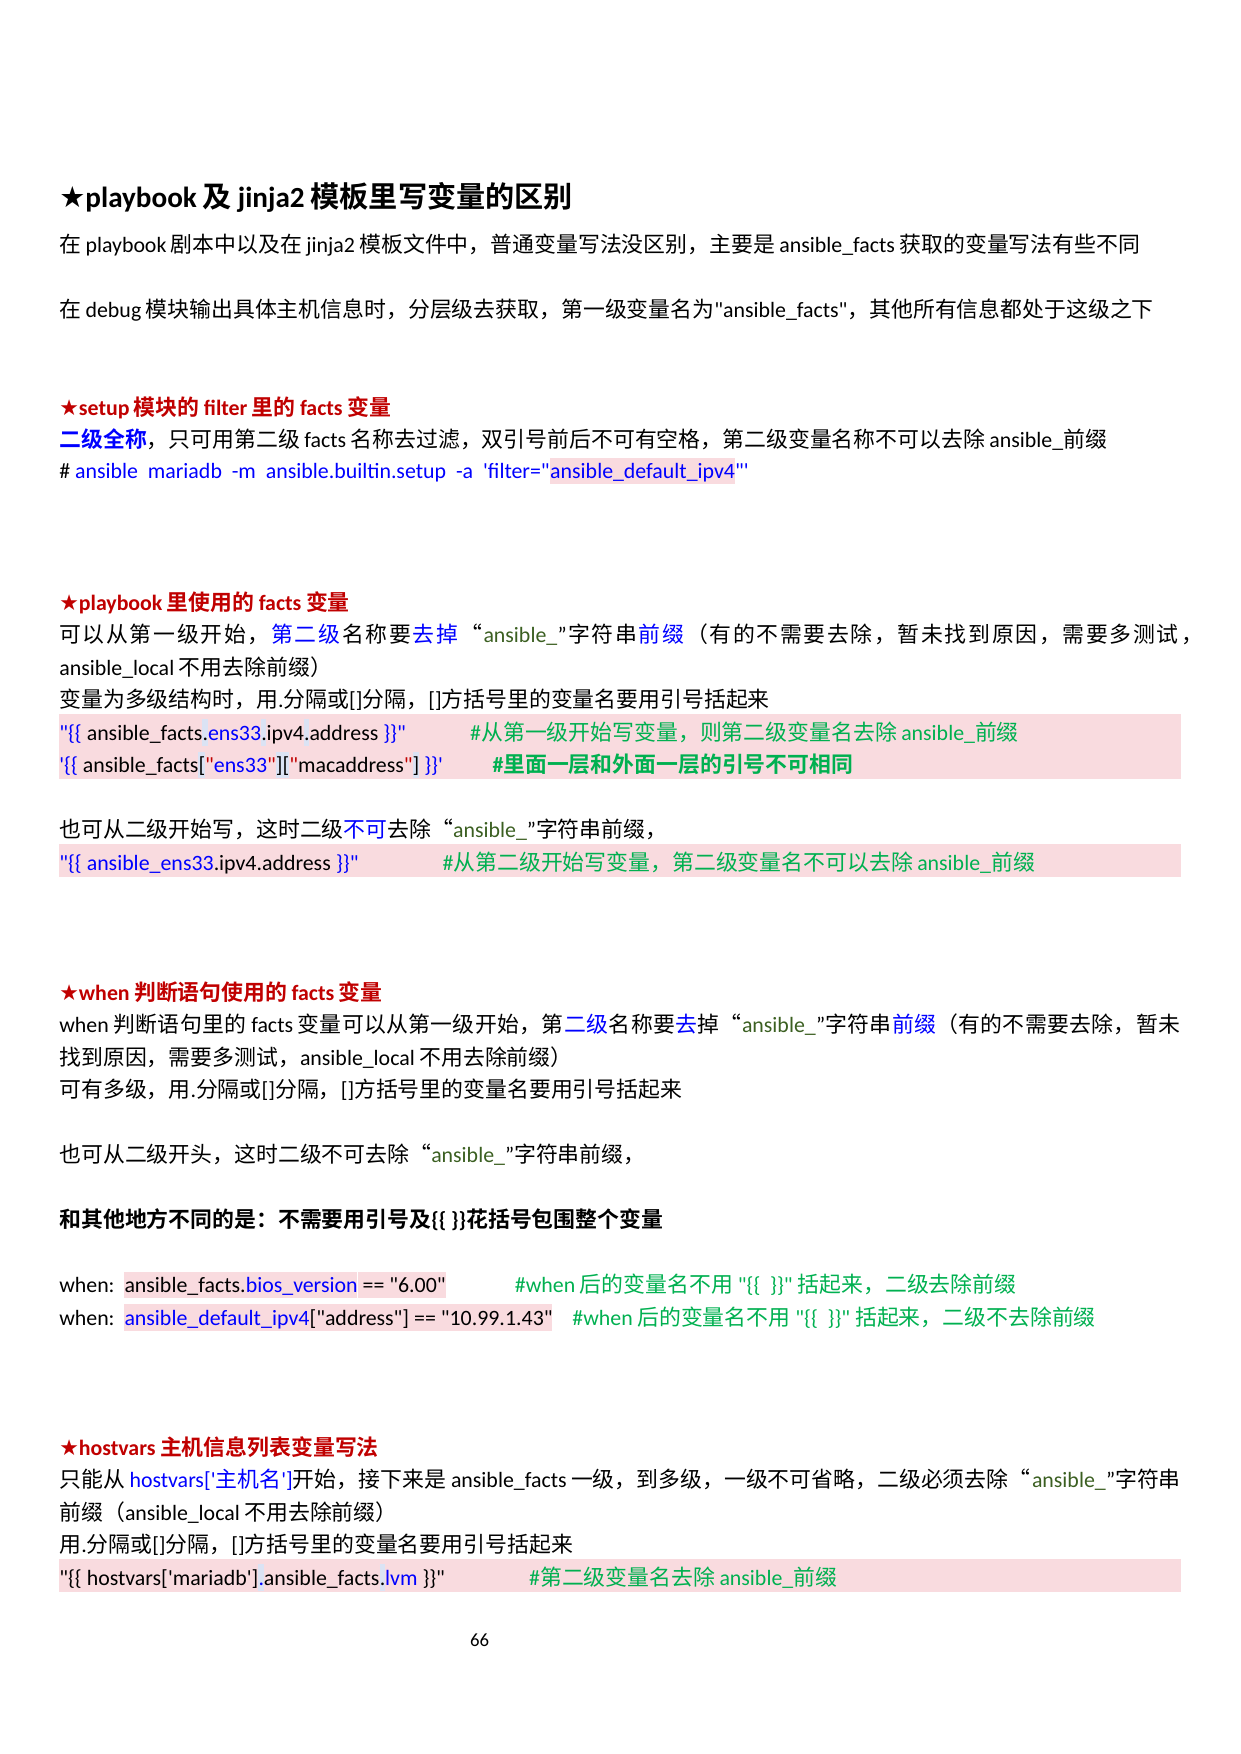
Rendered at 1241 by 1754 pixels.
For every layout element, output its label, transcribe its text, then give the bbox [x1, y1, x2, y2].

text when: ansible_default_ipv4["address"] == "10.99.1.43" #when后的变量名不用 "{{ }}" 括起来，二级不去除前缀 [59, 1299, 1181, 1332]
text ★hostvars主机信息列表变量写法 [59, 1429, 1181, 1462]
text ★setup模块的filter里的facts变量 [59, 389, 1181, 422]
text "{{ ansible_facts.ens33.ipv4.address }}" #从第一级开始写变量，则第二级变量名去除ansible_前缀 [59, 714, 1181, 747]
text 在debug模块输出具体主机信息时，分层级去获取，第一级变量名为"ansible_facts"，其他所有信息都处于这级之下 [59, 292, 1181, 324]
text 也可从二级开头，这时二级不可去除“ansible_”字符串前缀， [59, 1137, 1181, 1169]
text when: ansible_facts.bios_version == "6.00" #when后的变量名不用 "{{ }}" 括起来，二级去除前缀 [59, 1267, 1181, 1299]
text 只能从hostvars['主机名']开始，接下来是ansible_facts一级，到多级，一级不可省略，二级必须去除“ansible_”字符串前缀（ansible_local不用去除前缀） [59, 1462, 1181, 1527]
text 也可从二级开始写，这时二级不可去除“ansible_”字符串前缀， [59, 812, 1181, 844]
text 变量为多级结构时，用.分隔或[]分隔，[]方括号里的变量名要用引号括起来 [59, 682, 1181, 714]
text 用.分隔或[]分隔，[]方括号里的变量名要用引号括起来 [59, 1527, 1181, 1559]
text 在playbook剧本中以及在jinja2模板文件中，普通变量写法没区别，主要是ansible_facts获取的变量写法有些不同 [59, 227, 1181, 292]
text "{{ ansible_ens33.ipv4.address }}" #从第二级开始写变量，第二级变量名不可以去除ansible_前缀 [59, 844, 1181, 877]
text 可以从第一级开始，第二级名称要去掉“ansible_”字符串前缀（有的不需要去除，暂未找到原因，需要多测试，ansible_local不用去除前缀） [59, 617, 1181, 682]
text 和其他地方不同的是：不需要用引号及{{ }}花括号包围整个变量 [59, 1202, 1181, 1234]
text '{{ ansible_facts["ens33"]["macaddress"] }}' #里面一层和外面一层的引号不可相同 [59, 747, 1181, 779]
text ★when判断语句使用的facts变量 [59, 974, 1181, 1007]
text 可有多级，用.分隔或[]分隔，[]方括号里的变量名要用引号括起来 [59, 1072, 1181, 1104]
text when判断语句里的facts变量可以从第一级开始，第二级名称要去掉“ansible_”字符串前缀（有的不需要去除，暂未找到原因，需要多测试，ansible_local不用去除前缀） [59, 1007, 1181, 1072]
text ★playbook及jinja2模板里写变量的区别 [59, 162, 1181, 227]
text 二级全称，只可用第二级facts名称去过滤，双引号前后不可有空格，第二级变量名称不可以去除ansible_前缀 [59, 422, 1181, 454]
text # ansible mariadb -m ansible.builtin.setup -a 'filter="ansible_default_ipv4"' [59, 454, 1181, 487]
text ★playbook里使用的facts变量 [59, 584, 1181, 617]
text "{{ hostvars['mariadb'].ansible_facts.lvm }}" #第二级变量名去除ansible_前缀 [59, 1559, 1181, 1592]
